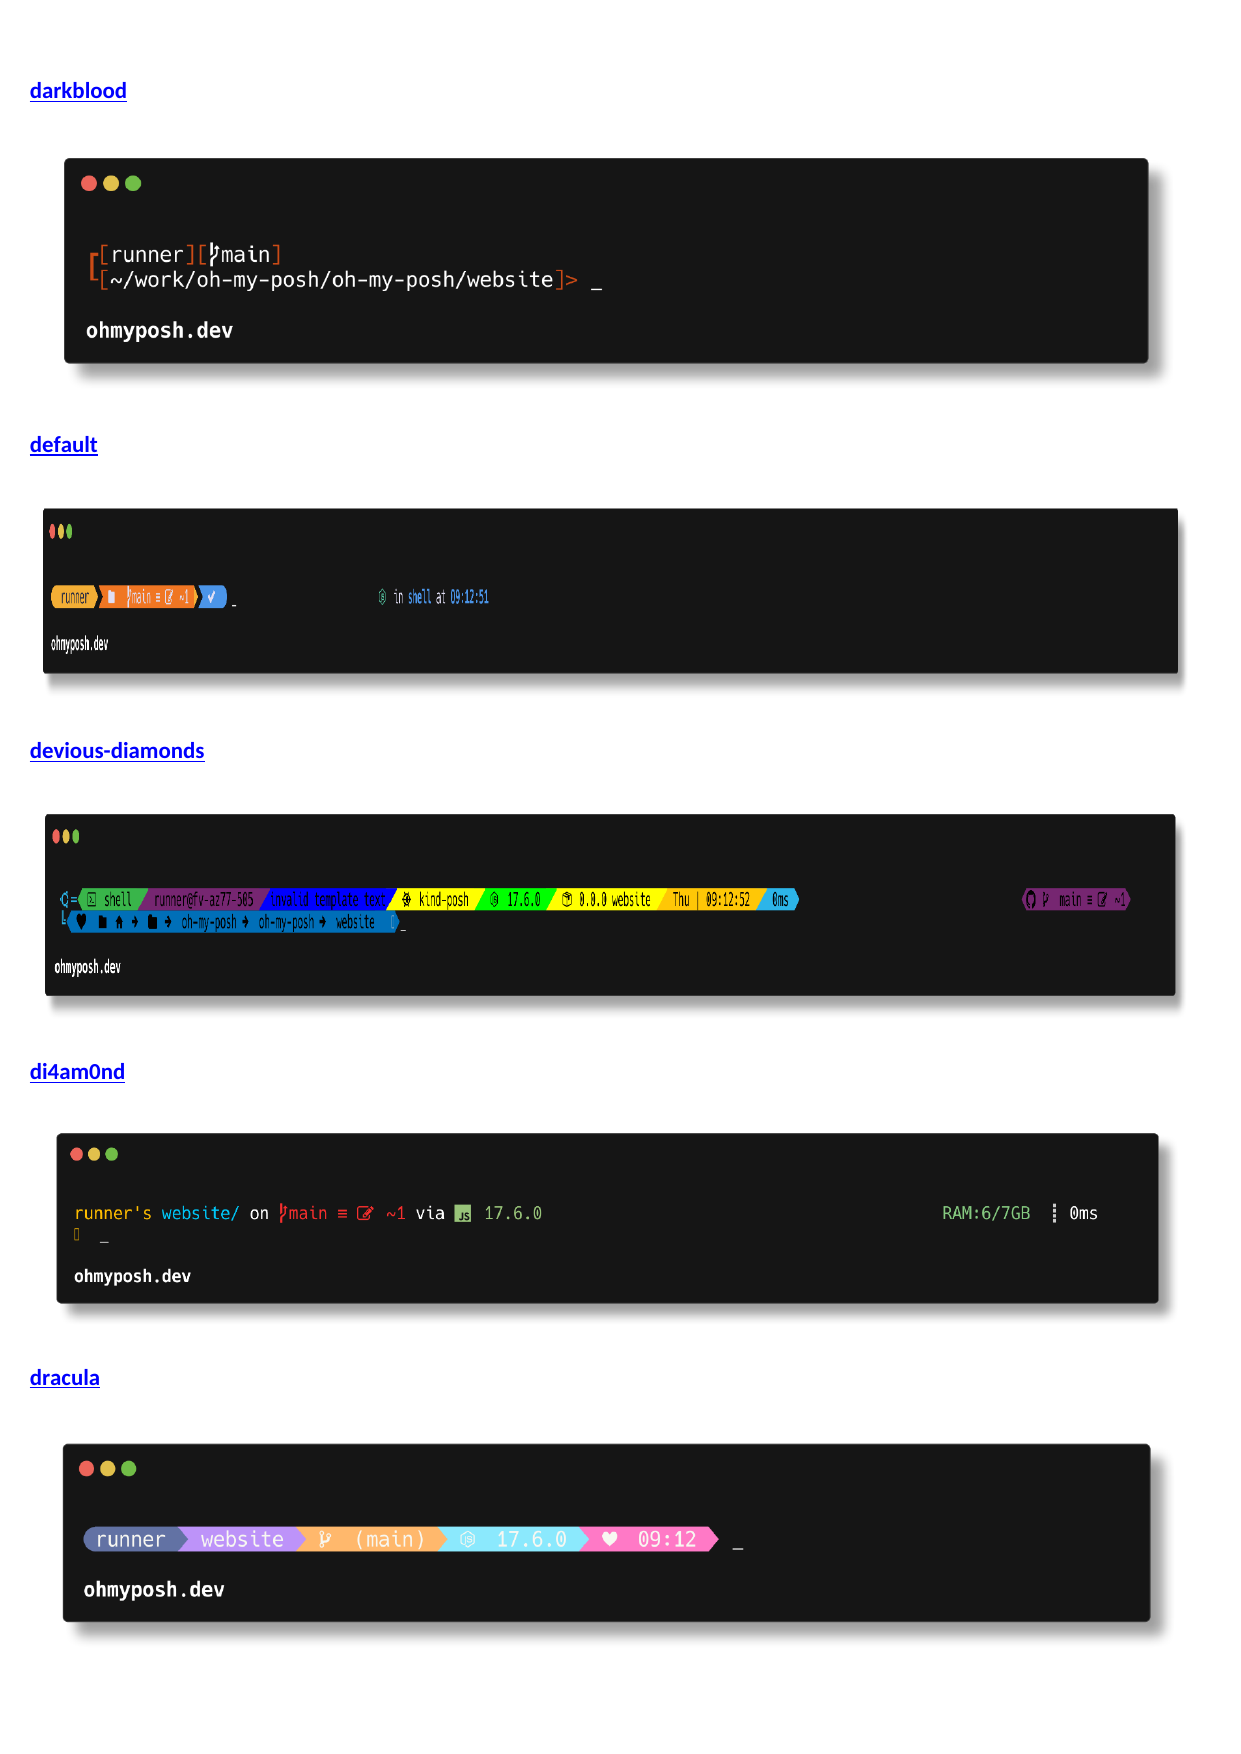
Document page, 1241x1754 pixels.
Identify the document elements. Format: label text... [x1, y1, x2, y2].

text devious-diamonds​ [29, 736, 1196, 764]
text darkblood​ [29, 76, 1196, 104]
picture [29, 477, 1197, 718]
picture [29, 783, 1197, 1039]
picture [29, 1104, 1197, 1344]
text default​ [29, 430, 1196, 458]
picture [29, 123, 1197, 412]
picture [29, 1409, 1197, 1670]
text dracula​ [29, 1363, 1196, 1391]
text di4am0nd​ [29, 1057, 1196, 1085]
